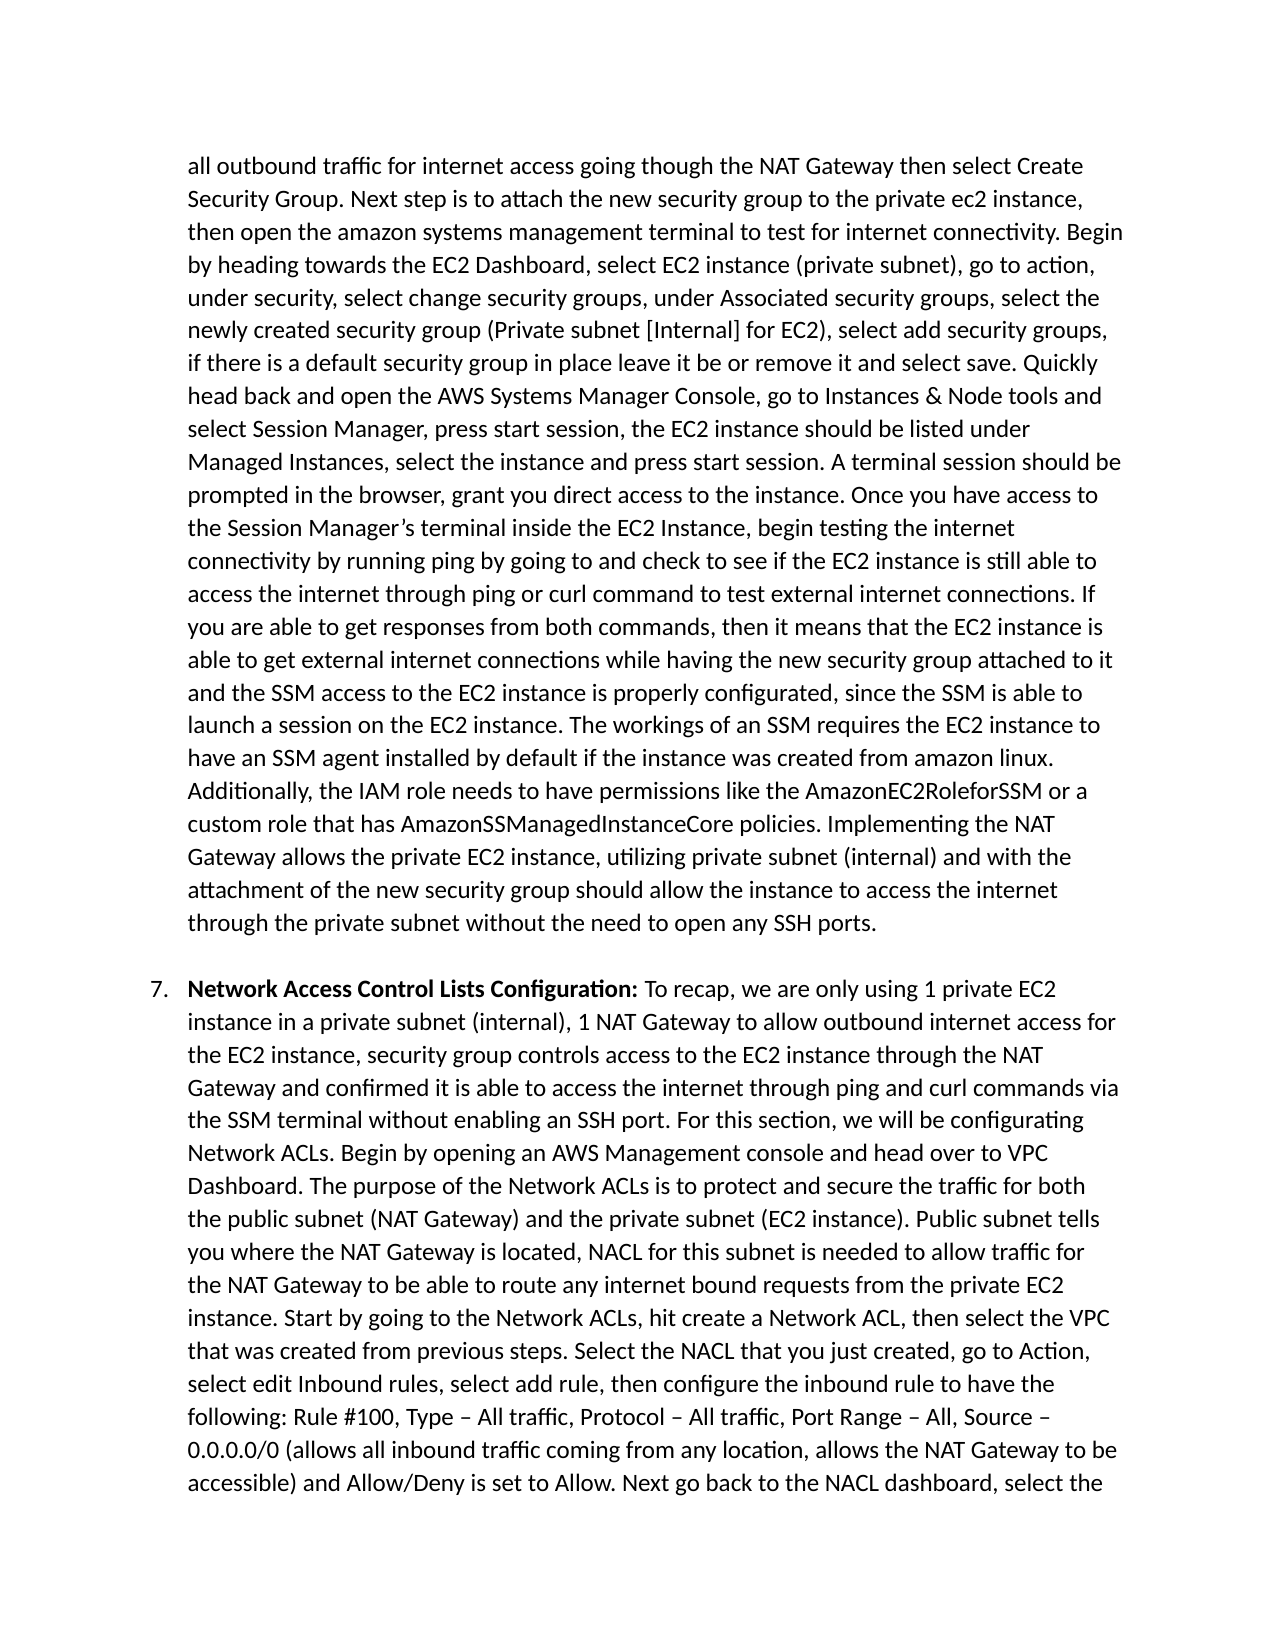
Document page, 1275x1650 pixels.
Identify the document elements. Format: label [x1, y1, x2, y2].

list [150, 973, 1125, 1497]
list [187, 150, 1125, 938]
